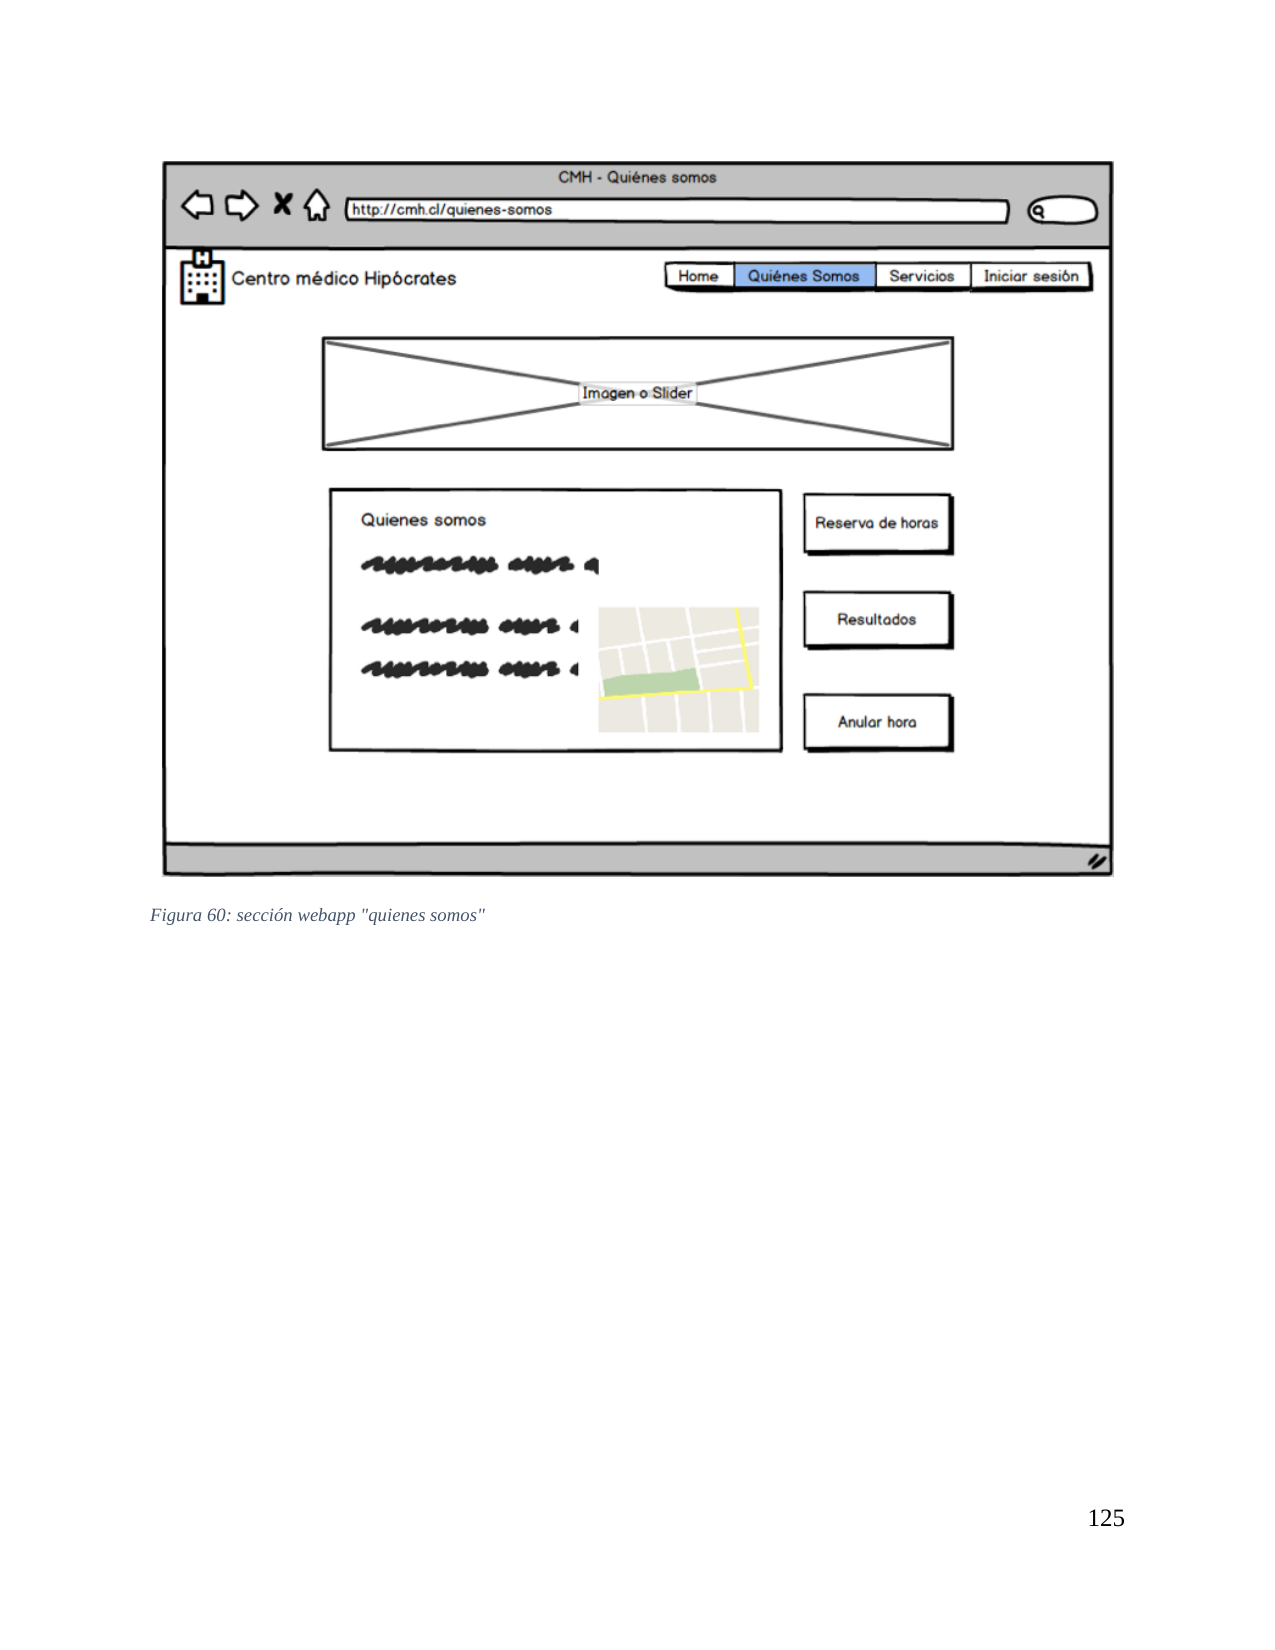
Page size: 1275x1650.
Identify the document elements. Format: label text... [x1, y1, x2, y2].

text Figura 60: sección webapp "quienes somos" [150, 905, 1125, 926]
picture [150, 150, 1125, 905]
